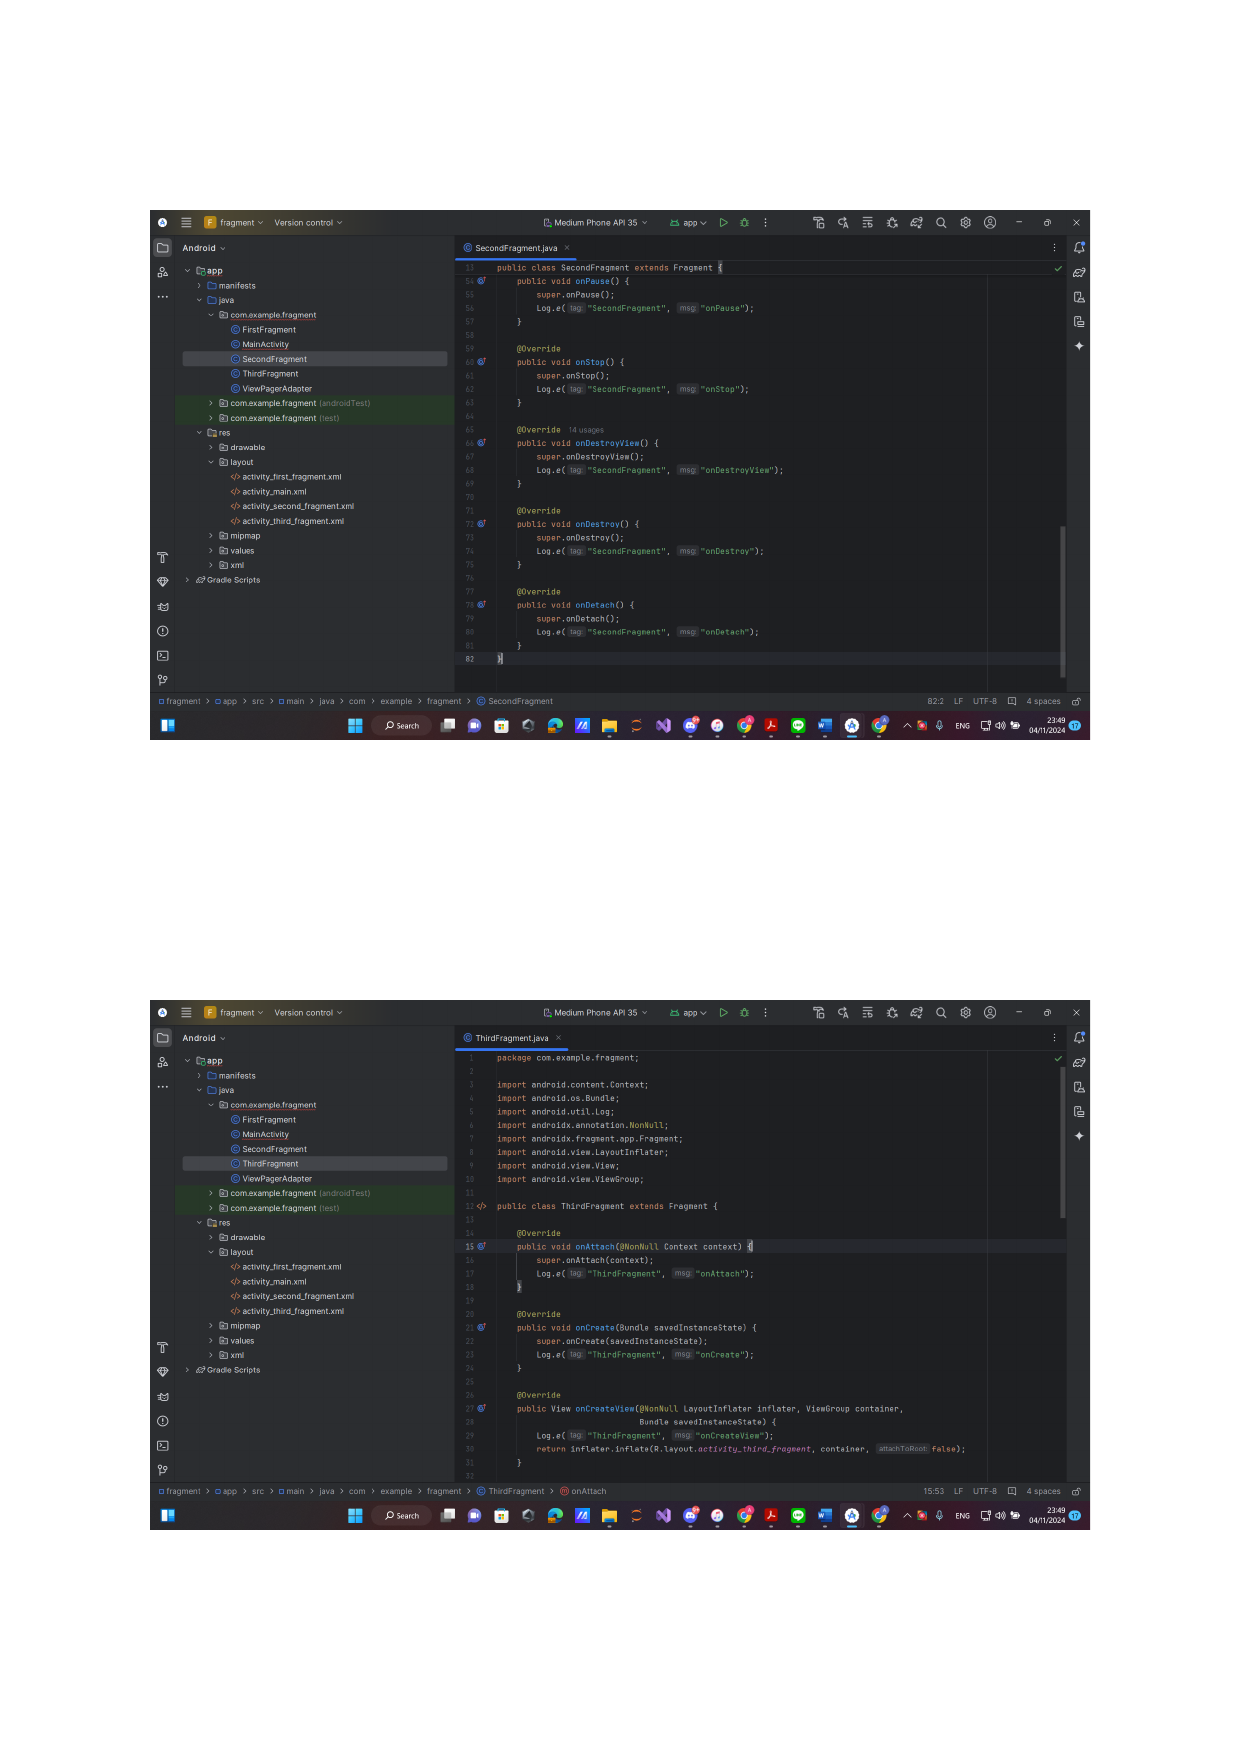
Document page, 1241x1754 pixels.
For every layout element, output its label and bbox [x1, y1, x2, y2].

picture [150, 210, 1091, 740]
picture [150, 1000, 1091, 1530]
